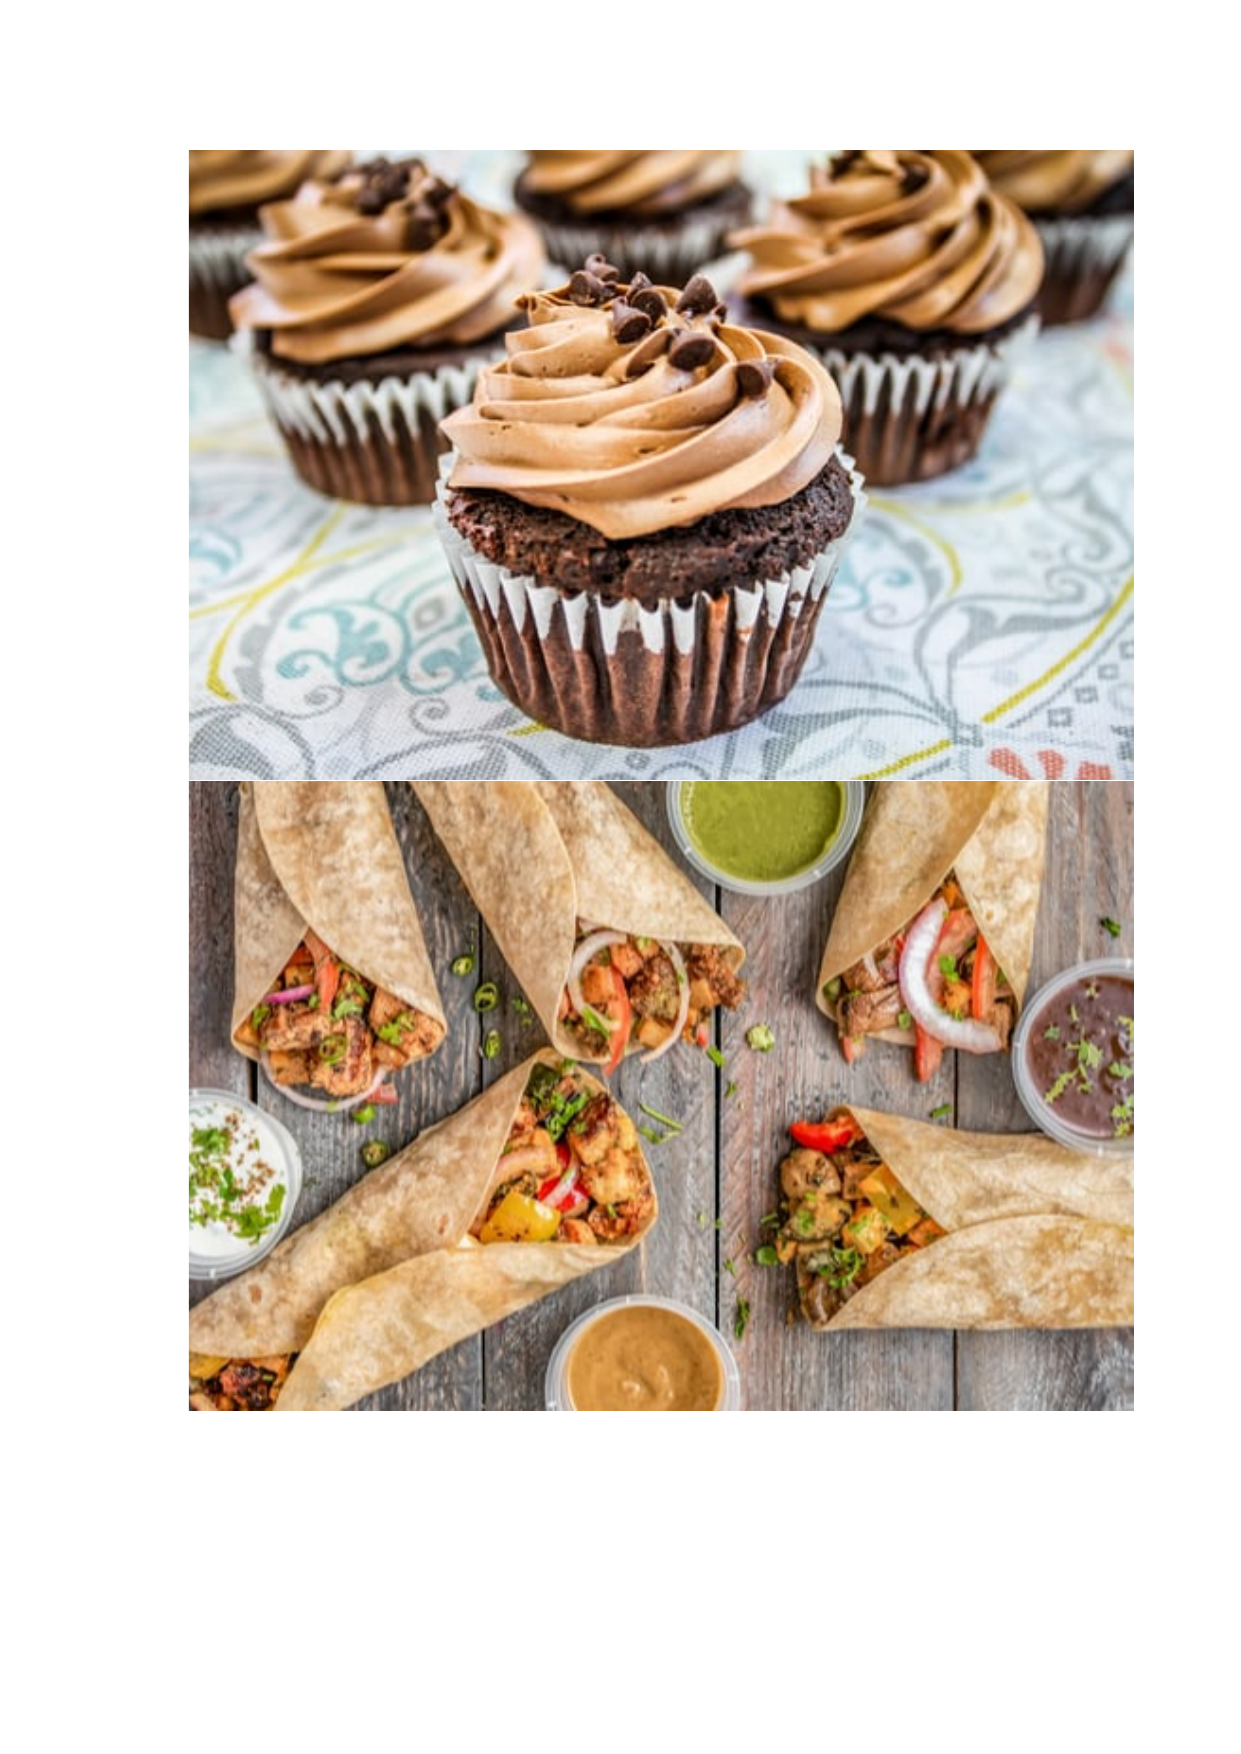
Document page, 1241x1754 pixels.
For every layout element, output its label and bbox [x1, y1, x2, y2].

picture [188, 150, 1134, 780]
picture [188, 781, 1134, 1411]
